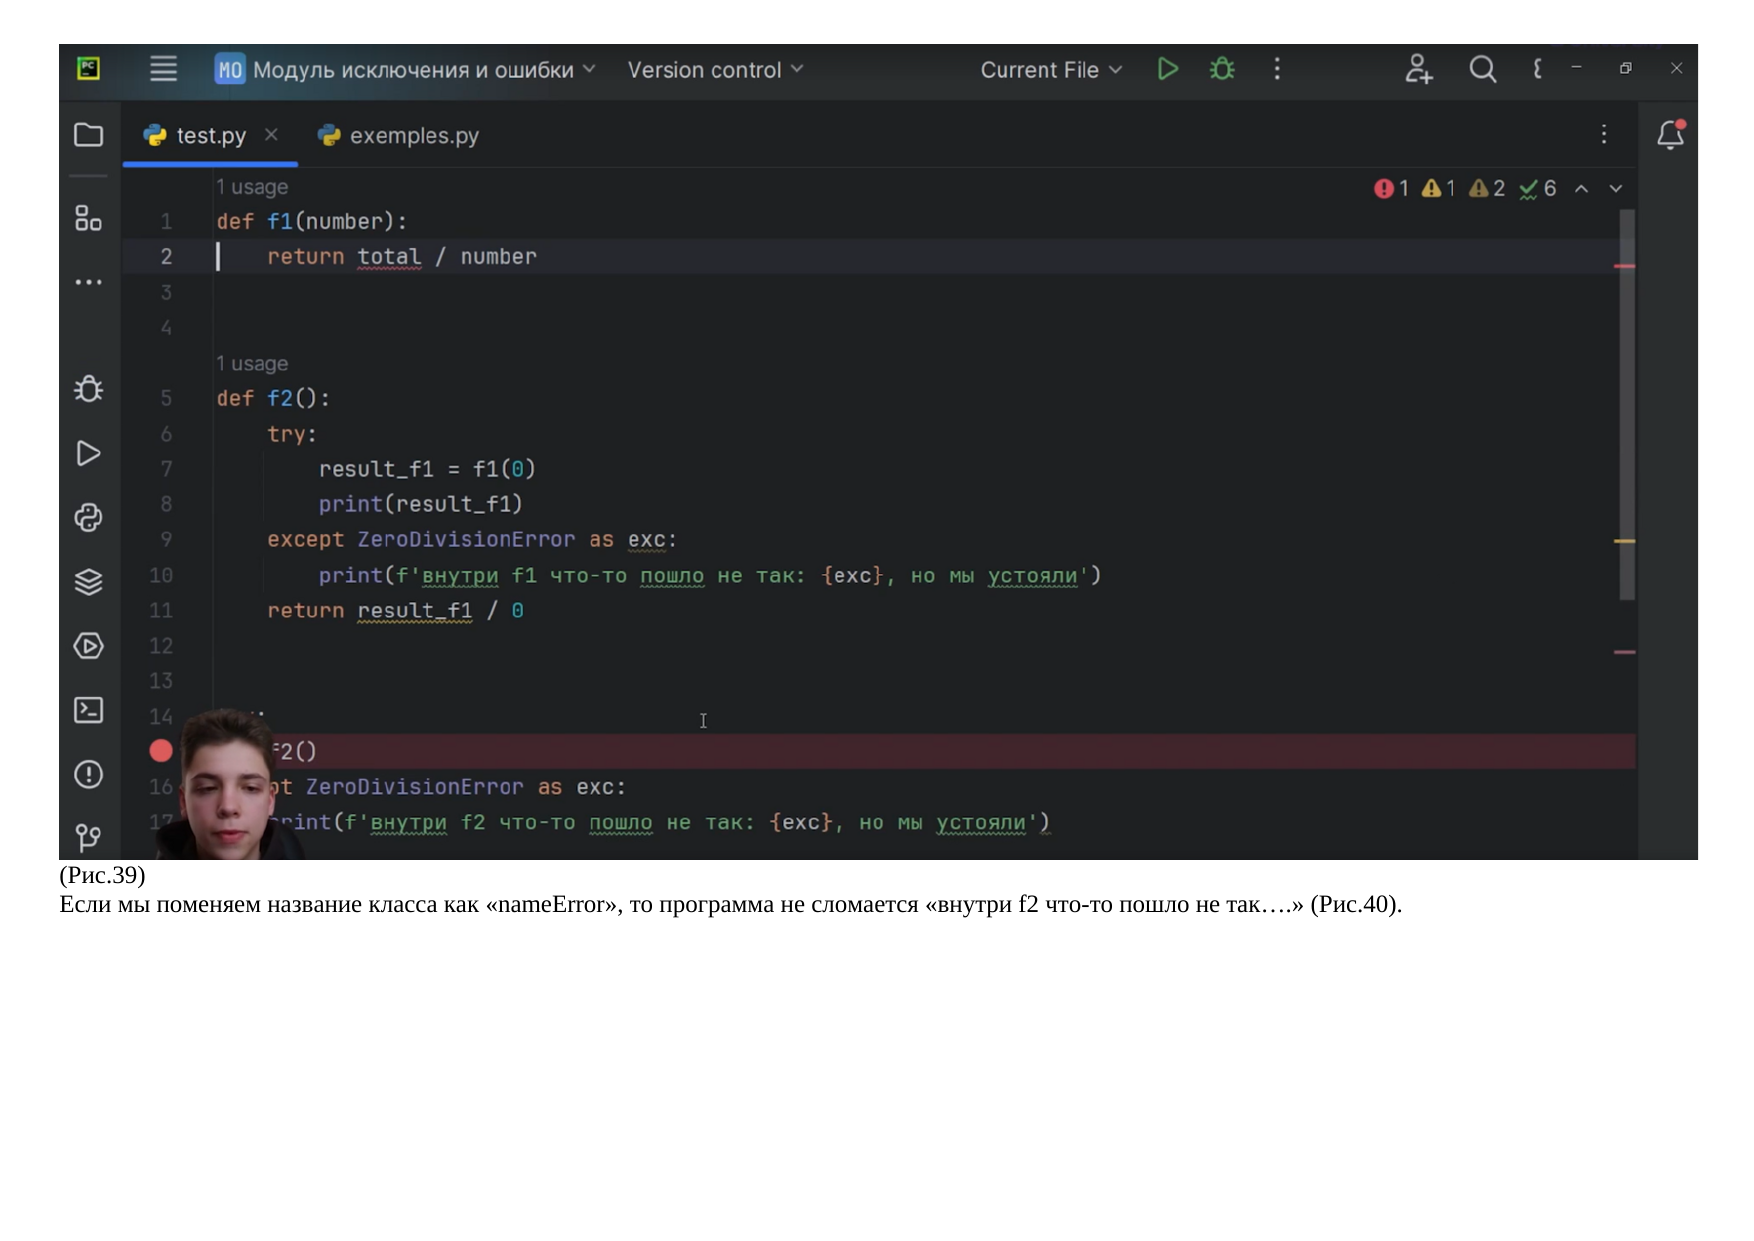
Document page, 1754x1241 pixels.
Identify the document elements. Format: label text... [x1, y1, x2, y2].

picture [59, 44, 1699, 860]
text (Рис.39) [59, 860, 1698, 889]
text Если мы поменяем название класса как «nameЕrror», то программа не сломается «внутри f2 что-то пошло не так….» (Рис.40). [59, 889, 1698, 917]
